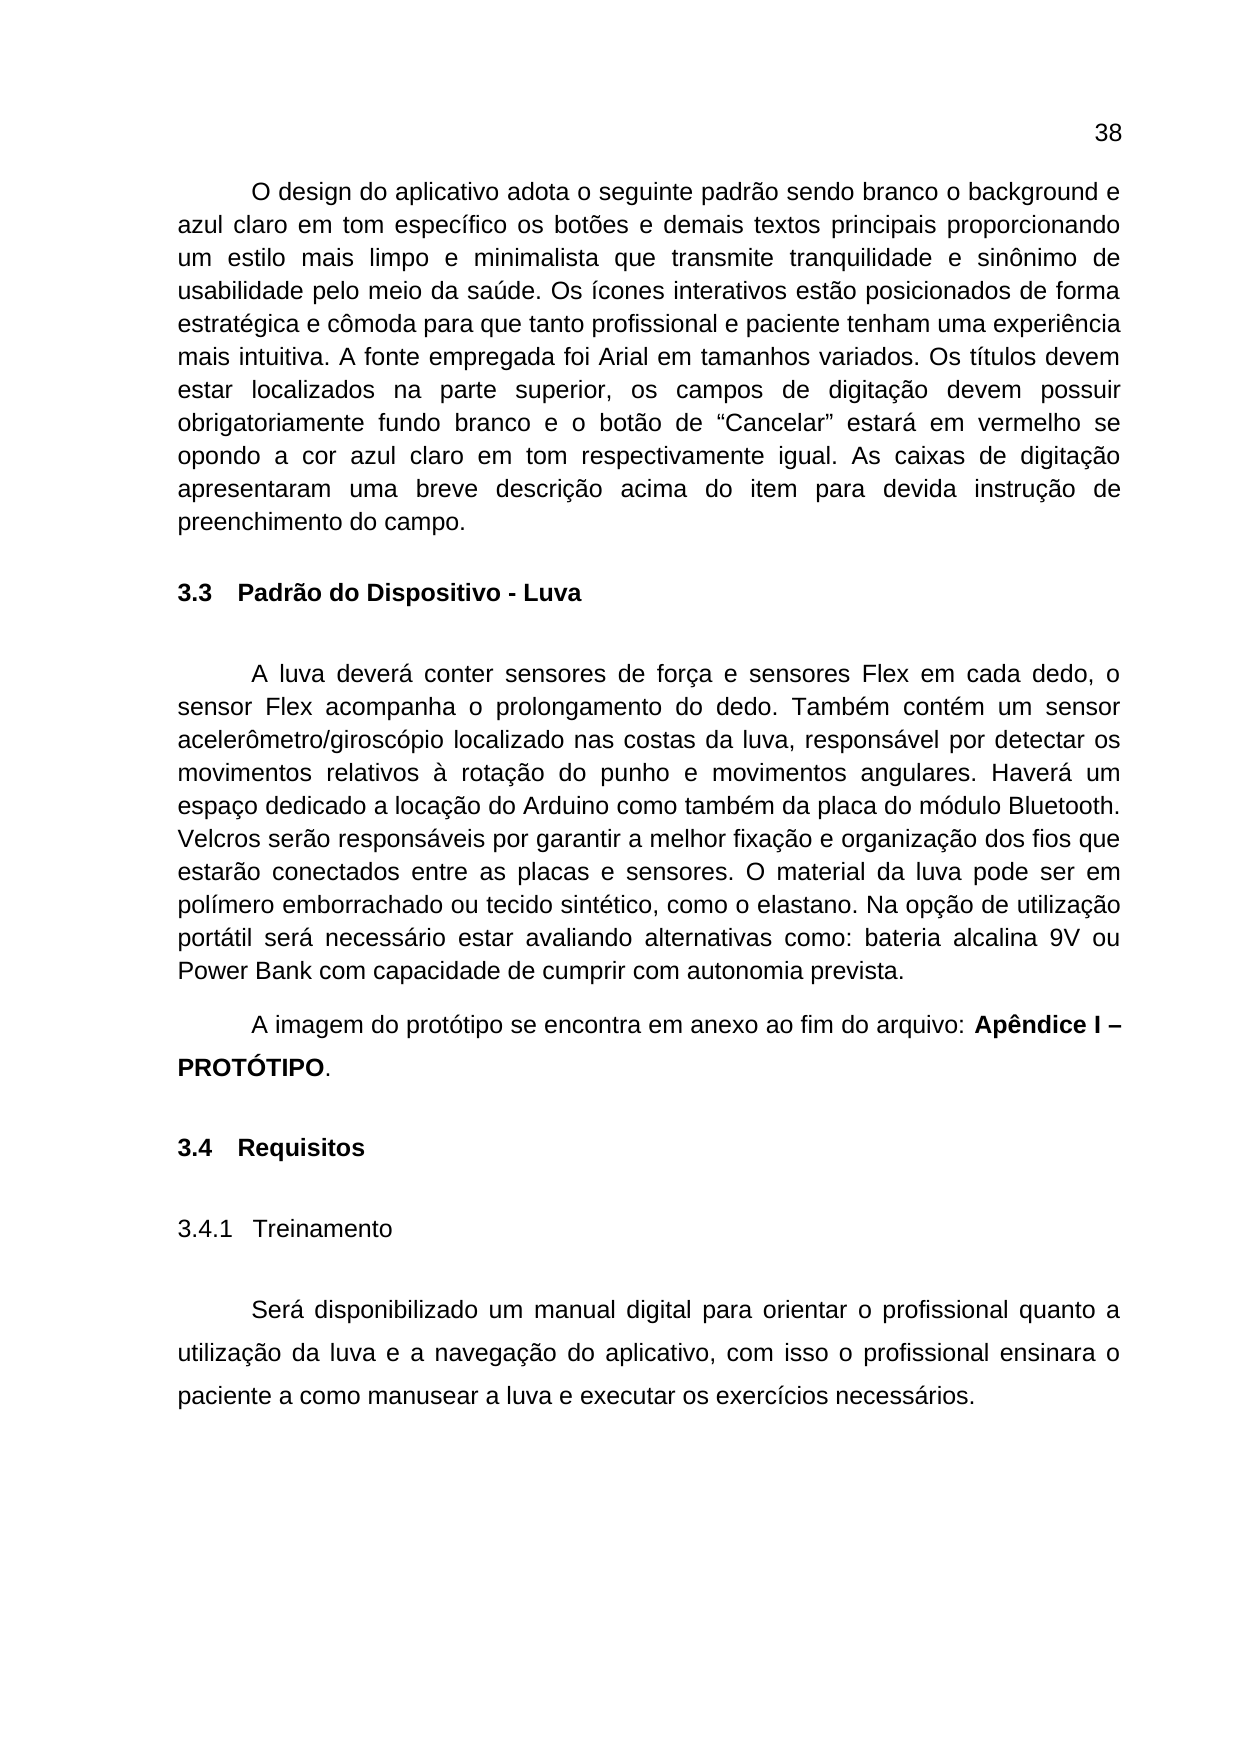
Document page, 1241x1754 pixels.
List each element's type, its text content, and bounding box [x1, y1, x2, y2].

subtitle Requisitos [177, 1133, 1122, 1162]
text O design do aplicativo adota o seguinte padrão sendo branco o background e azul claro em tom específico os botões e demais textos principais proporcionando um estilo mais limpo e minimalista que transmite tranquilidade e sinônimo de usabilidade pelo meio da saúde. Os ícones interativos estão posicionados de forma estratégica e cômoda para que tanto profissional e paciente tenham uma experiência mais intuitiva. A fonte empregada foi Arial em tamanhos variados. Os títulos devem estar localizados na parte superior, os campos de digitação devem possuir obrigatoriamente fundo branco e o botão de “Cancelar” estará em vermelho se opondo a cor azul claro em tom respectivamente igual. As caixas de digitação apresentaram uma breve descrição acima do item para devida instrução de preenchimento do campo. [177, 177, 1122, 536]
subtitle Treinamento [177, 1214, 1122, 1243]
text A imagem do protótipo se encontra em anexo ao fim do arquivo: Apêndice I – PROTÓTIPO. [177, 1009, 1122, 1081]
text Será disponibilizado um manual digital para orientar o profissional quanto a utilização da luva e a navegação do aplicativo, com isso o profissional ensinara o paciente a como manusear a luva e executar os exercícios necessários. [177, 1294, 1122, 1409]
text A luva deverá conter sensores de força e sensores Flex em cada dedo, o sensor Flex acompanha o prolongamento do dedo. Também contém um sensor acelerômetro/giroscópio localizado nas costas da luva, responsável por detectar os movimentos relativos à rotação do punho e movimentos angulares. Haverá um espaço dedicado a locação do Arduino como também da placa do módulo Bluetooth. Velcros serão responsáveis por garantir a melhor fixação e organização dos fios que estarão conectados entre as placas e sensores. O material da luva pode ser em polímero emborrachado ou tecido sintético, como o elastano. Na opção de utilização portátil será necessário estar avaliando alternativas como: bateria alcalina 9V ou Power Bank com capacidade de cumprir com autonomia prevista. [177, 658, 1122, 984]
subtitle Padrão do Dispositivo - Luva [177, 578, 1122, 607]
